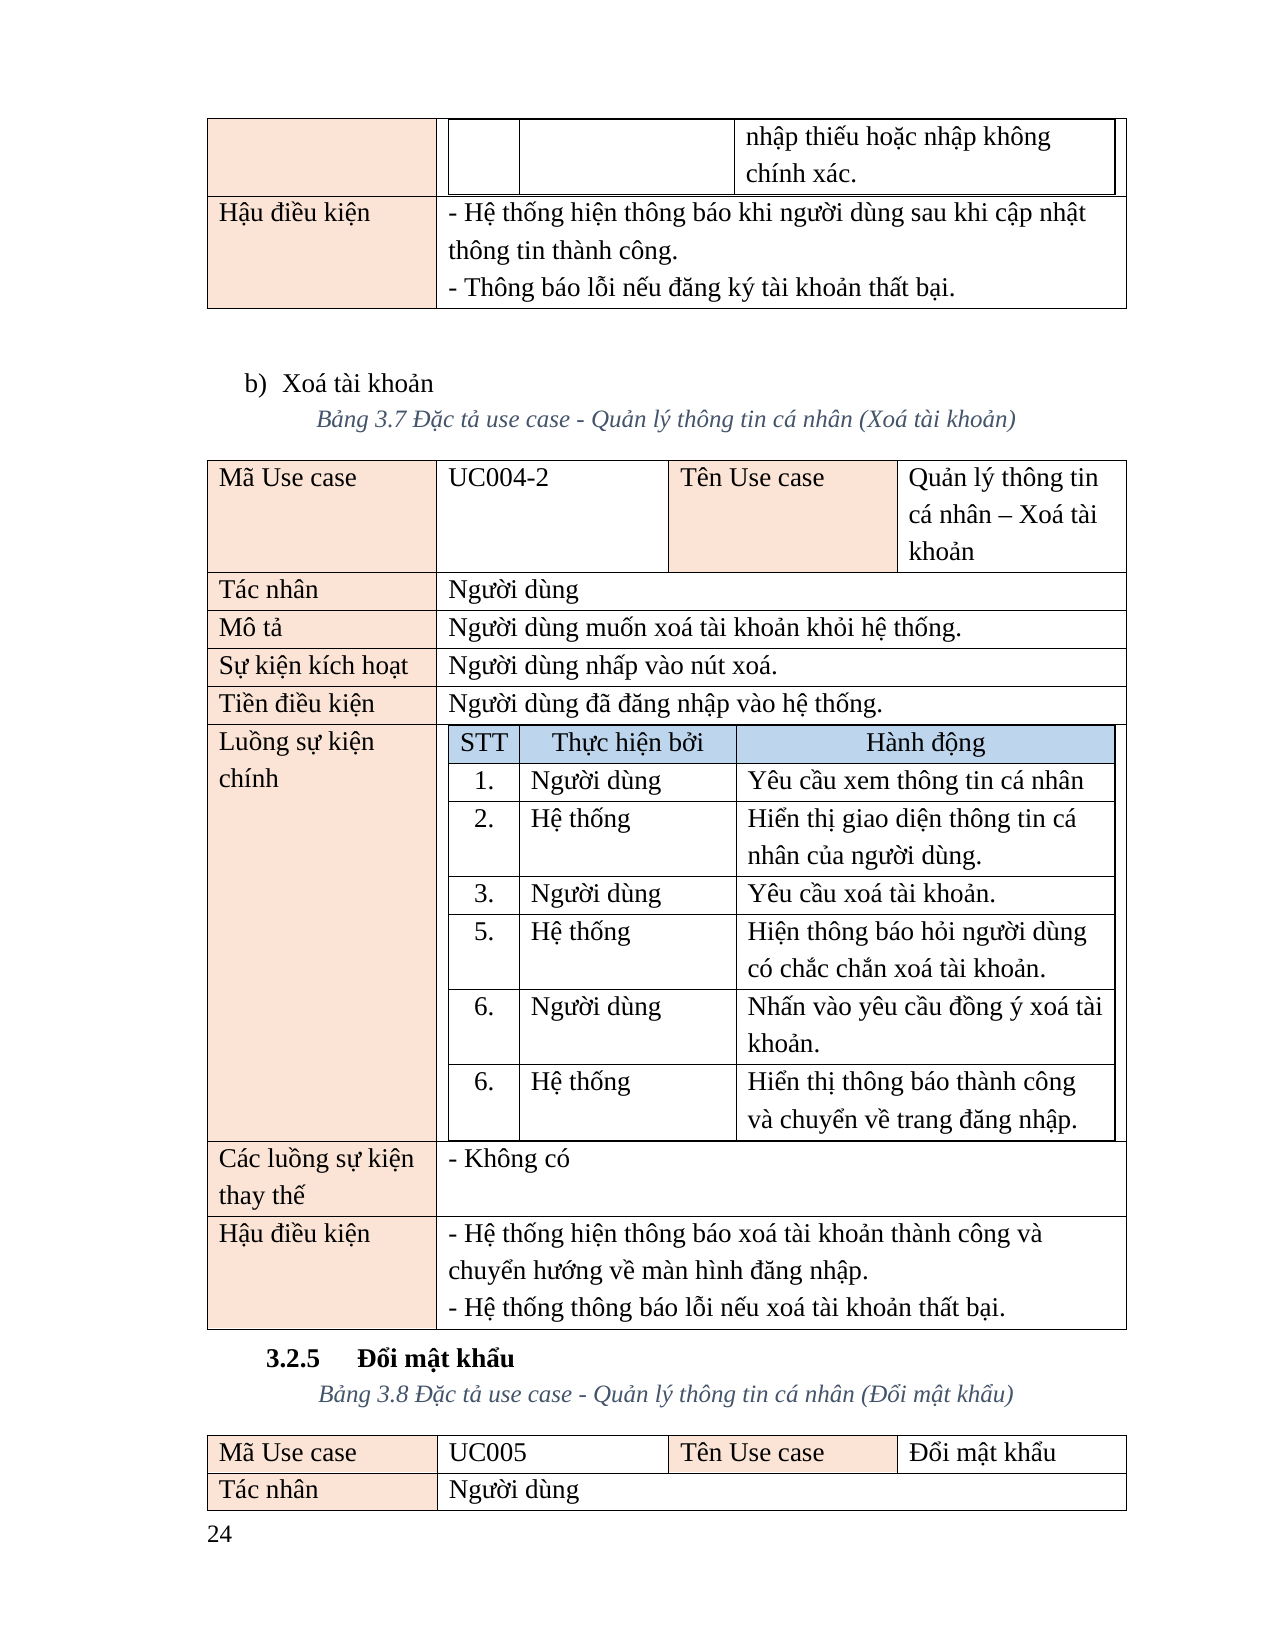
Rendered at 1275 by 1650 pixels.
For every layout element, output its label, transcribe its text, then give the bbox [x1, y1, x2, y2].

table_header Tên Use case [669, 1436, 897, 1472]
table_header UC005 [438, 1436, 668, 1472]
table_cell [737, 990, 1114, 1064]
table_cell [520, 1065, 736, 1140]
table_cell - Hệ thống hiện thông báo khi người dùng sau khi cập nhật thông tin thành công. - Thông báo lỗi nếu đăng ký tài khoản thất bại. [437, 197, 1126, 308]
table_cell [449, 990, 519, 1064]
table_cell Hậu điều kiện [208, 197, 436, 308]
table_cell [737, 877, 1114, 914]
table_header Quản lý thông tin cá nhân – Xoá tài khoản [898, 461, 1126, 572]
table_cell Tác nhân [208, 573, 436, 610]
table_cell Tiền điều kiện [208, 687, 436, 724]
table_cell [449, 802, 519, 876]
table_header UC004-2 [437, 461, 668, 572]
table_cell [520, 990, 736, 1064]
subtitle Đổi mật khẩu [266, 1342, 1127, 1373]
table_cell [737, 764, 1114, 801]
table_cell Người dùng [437, 573, 1126, 610]
table_cell [437, 119, 1126, 196]
table_header Mã Use case [208, 461, 436, 572]
table_cell [1116, 725, 1126, 1141]
table_cell Người dùng đã đăng nhập vào hệ thống. [437, 687, 1126, 724]
table_cell Mô tả [208, 611, 436, 648]
table_cell [737, 1065, 1114, 1140]
table_cell [449, 915, 519, 989]
table_cell [737, 802, 1114, 876]
table_cell [520, 877, 736, 914]
subtitle Xoá tài khoản [244, 367, 1127, 398]
table_cell Hậu điều kiện [208, 1217, 436, 1328]
table_cell - Không có [437, 1142, 1126, 1216]
table_cell - Hệ thống hiện thông báo xoá tài khoản thành công và chuyển hướng về màn hình đăng nhập. - Hệ thống thông báo lỗi nếu xoá tài khoản thất bại. [437, 1217, 1126, 1328]
table_cell Người dùng nhấp vào nút xoá. [437, 649, 1126, 686]
table_cell [520, 802, 736, 876]
table_header Đổi mật khẩu [898, 1436, 1126, 1472]
table_cell Sự kiện kích hoạt [208, 649, 436, 686]
table_cell [449, 1065, 519, 1140]
table_cell [737, 915, 1114, 989]
table_cell [437, 725, 448, 1141]
table_cell Tác nhân [208, 1474, 437, 1510]
table_cell Người dùng [438, 1474, 1126, 1510]
table_header Tên Use case [669, 461, 897, 572]
table_cell [449, 877, 519, 914]
table_cell [449, 764, 519, 801]
table_cell Người dùng muốn xoá tài khoản khỏi hệ thống. [437, 611, 1126, 648]
table_cell [520, 915, 736, 989]
table_cell [520, 764, 736, 801]
table_cell Luồng sự kiện chính [208, 725, 436, 1141]
table_header Mã Use case [208, 1436, 437, 1472]
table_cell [208, 119, 436, 196]
table_cell Các luồng sự kiện thay thế [208, 1142, 436, 1216]
